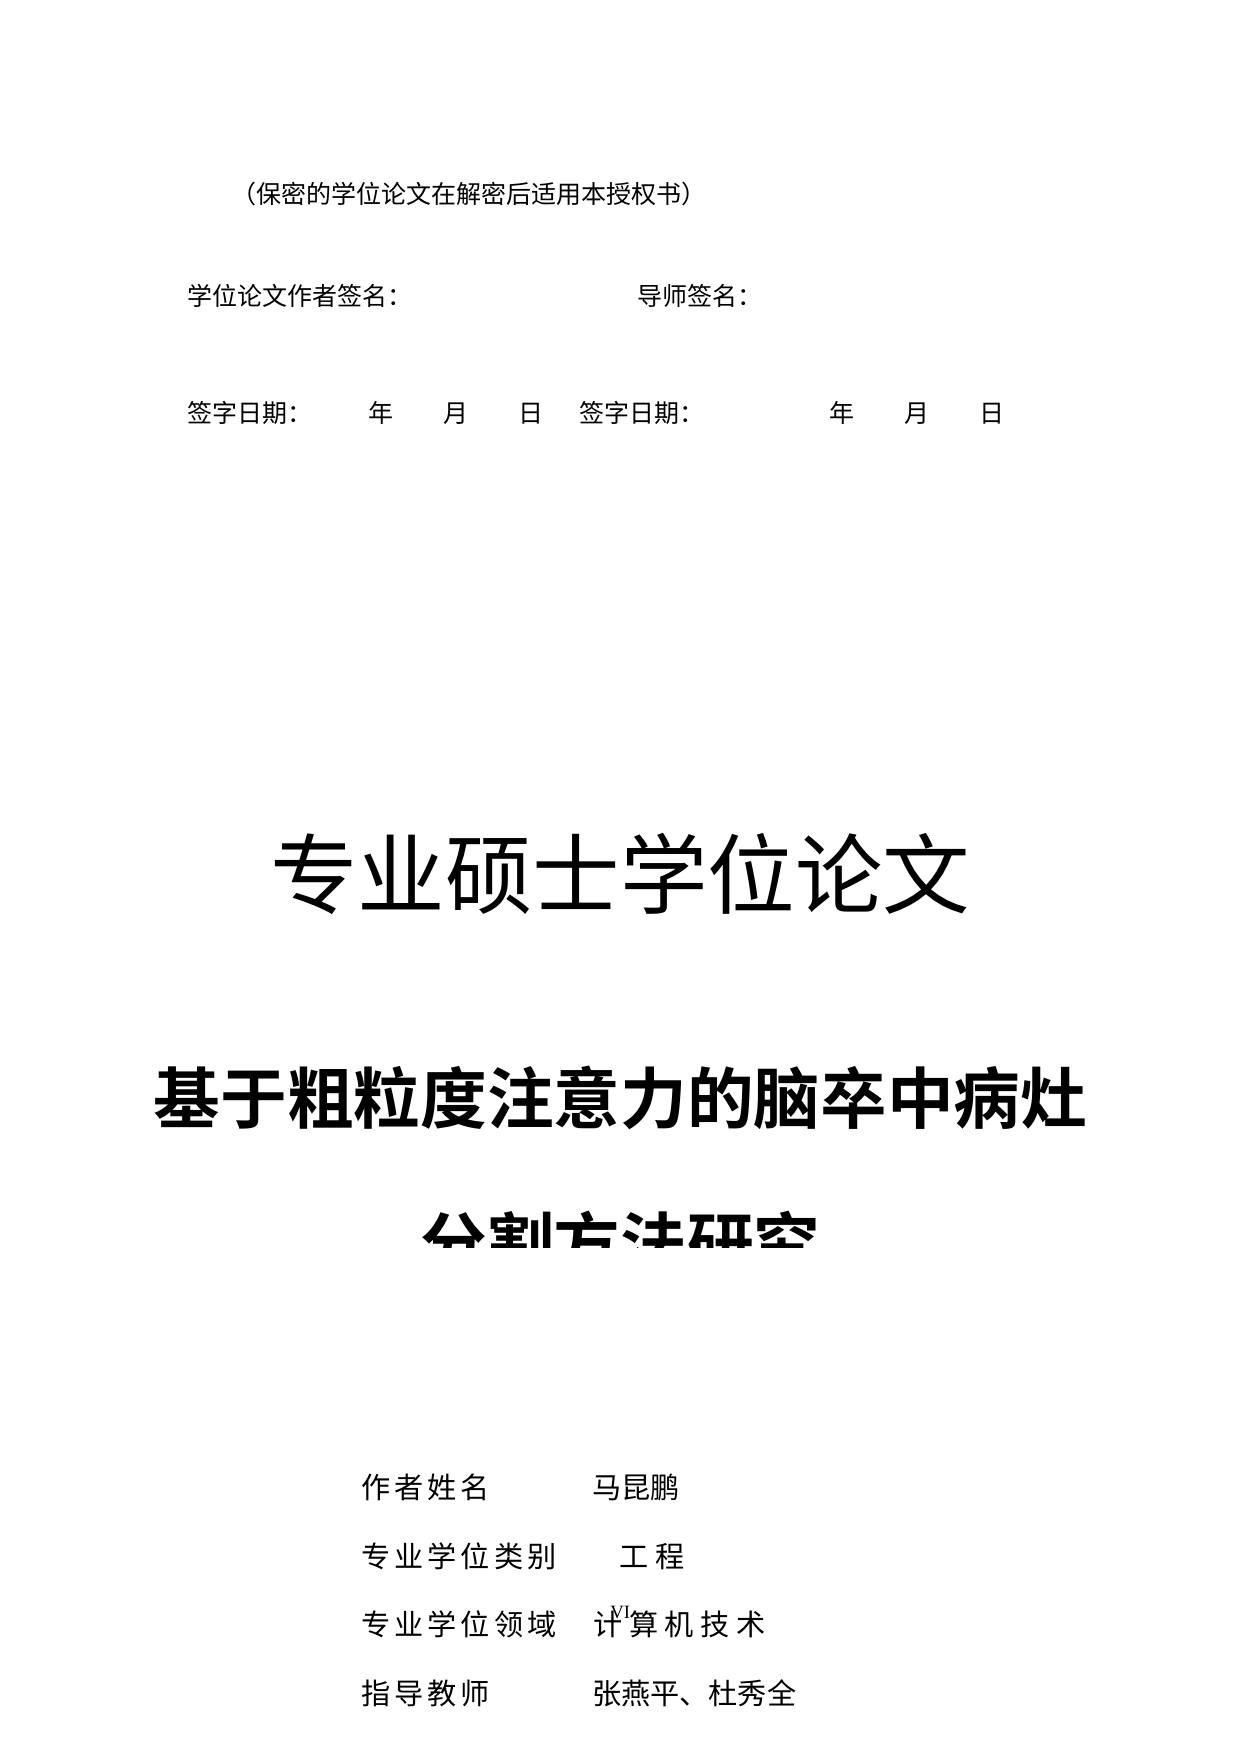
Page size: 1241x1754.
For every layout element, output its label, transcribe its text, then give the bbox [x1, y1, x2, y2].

text 签字日期： 年 月 日 签字日期： 年 月 日 [187, 379, 1053, 444]
text （保密的学位论文在解密后适用本授权书） [187, 160, 1053, 225]
text 学位论文作者签名： 导师签名： [187, 262, 1053, 327]
